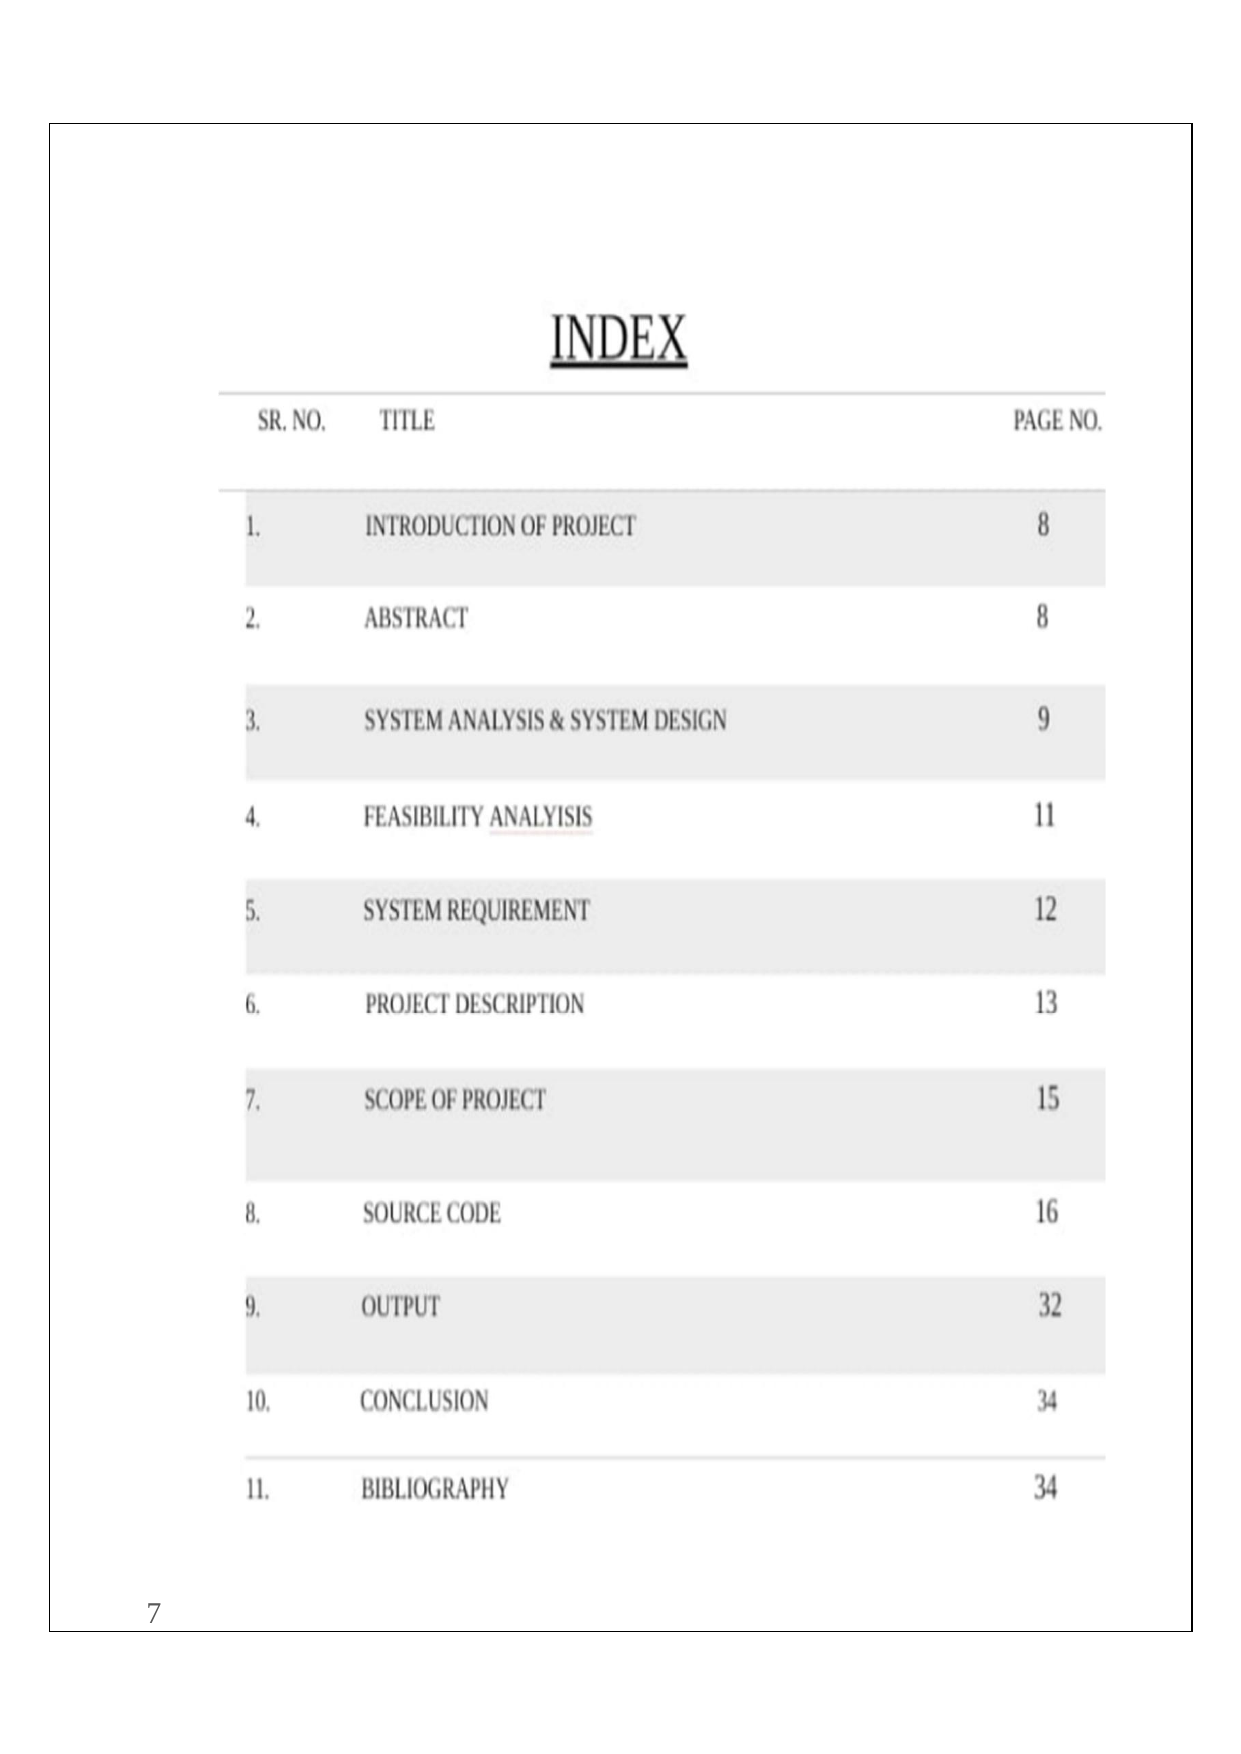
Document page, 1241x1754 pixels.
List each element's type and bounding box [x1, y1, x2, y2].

picture [218, 220, 1106, 1542]
